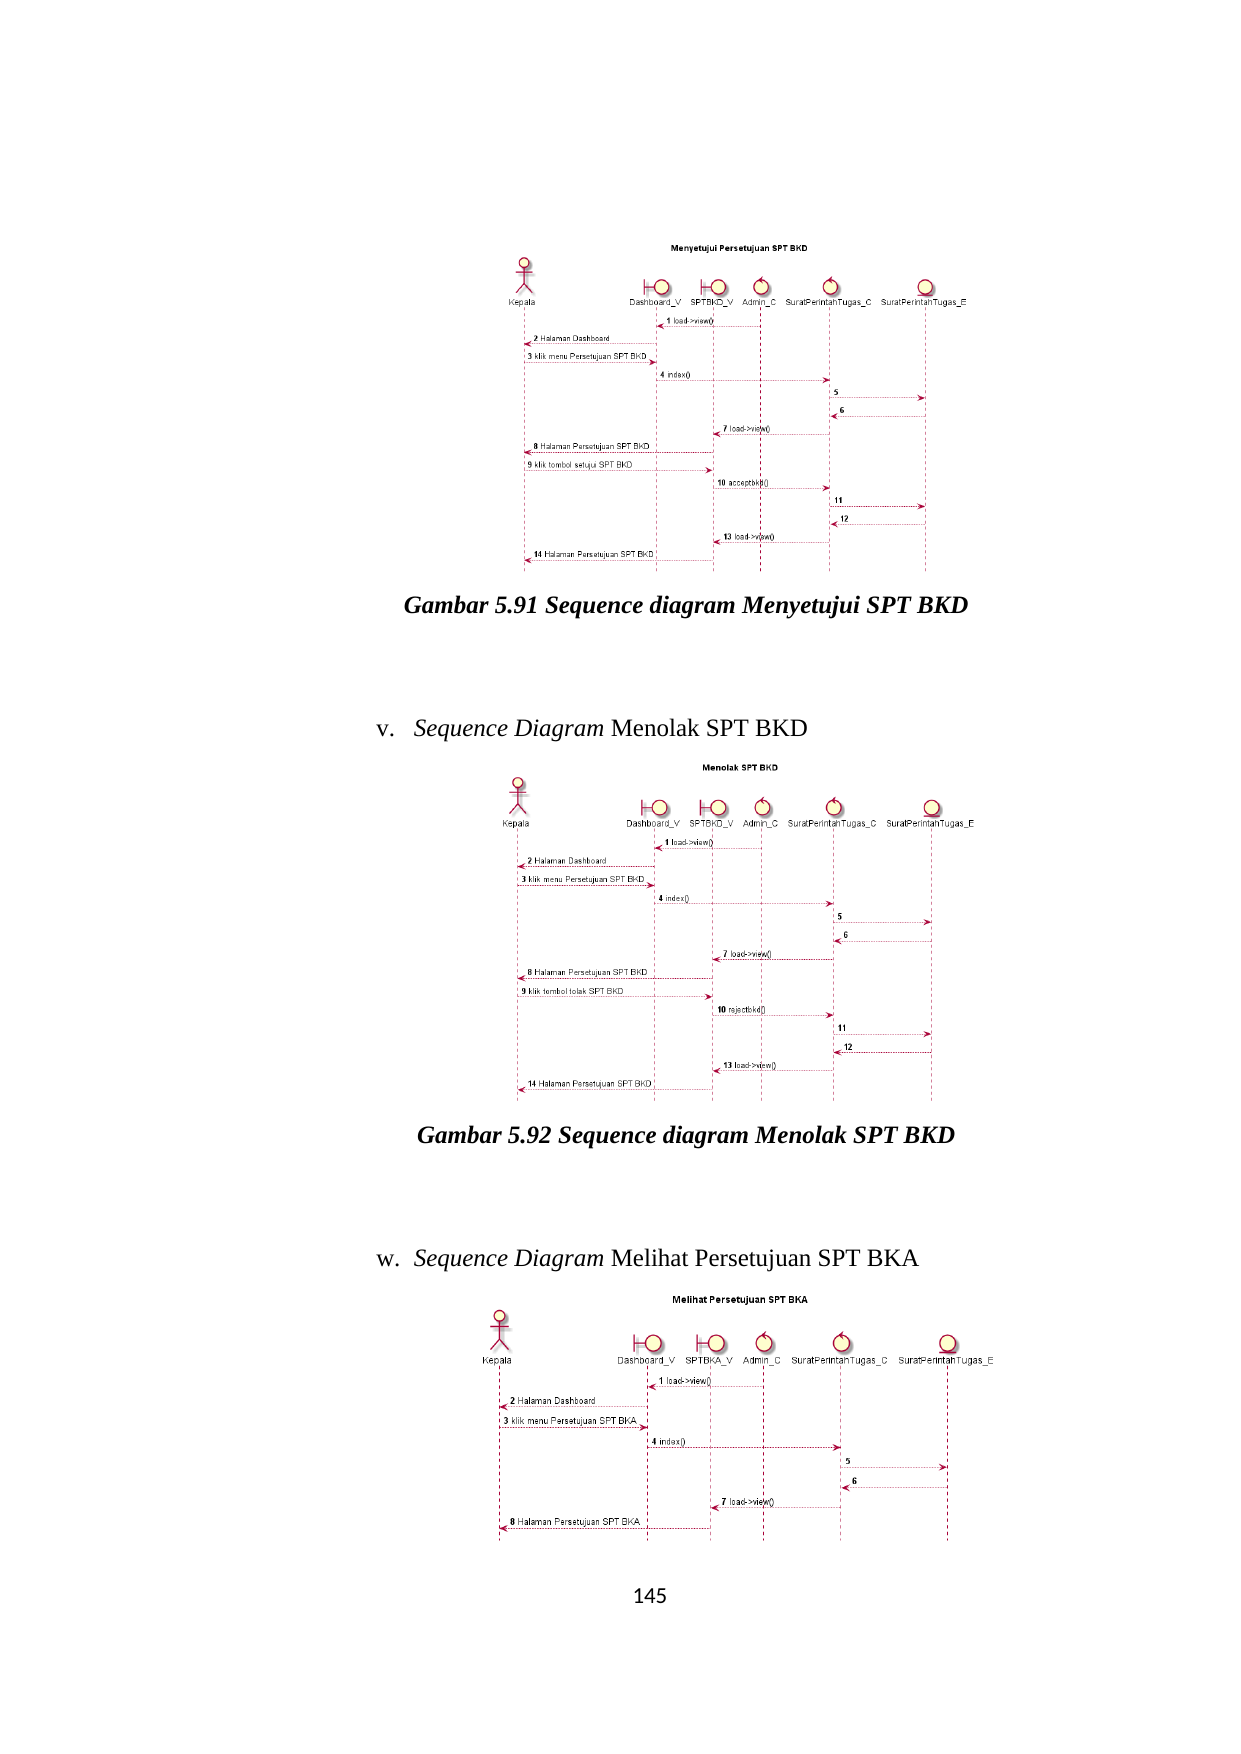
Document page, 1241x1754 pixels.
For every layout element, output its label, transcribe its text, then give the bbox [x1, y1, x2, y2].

text Gambar 5.92 Sequence diagram Menolak SPT BKD [311, 1121, 1063, 1149]
picture [477, 1286, 1000, 1547]
picture [504, 236, 972, 577]
picture [497, 756, 979, 1107]
list Sequence Diagram Menolak SPT BKD [376, 713, 1063, 742]
list Sequence Diagram Melihat Persetujuan SPT BKA [376, 1243, 1063, 1272]
text Gambar 5.91 Sequence diagram Menyetujui SPT BKD [311, 590, 1063, 619]
